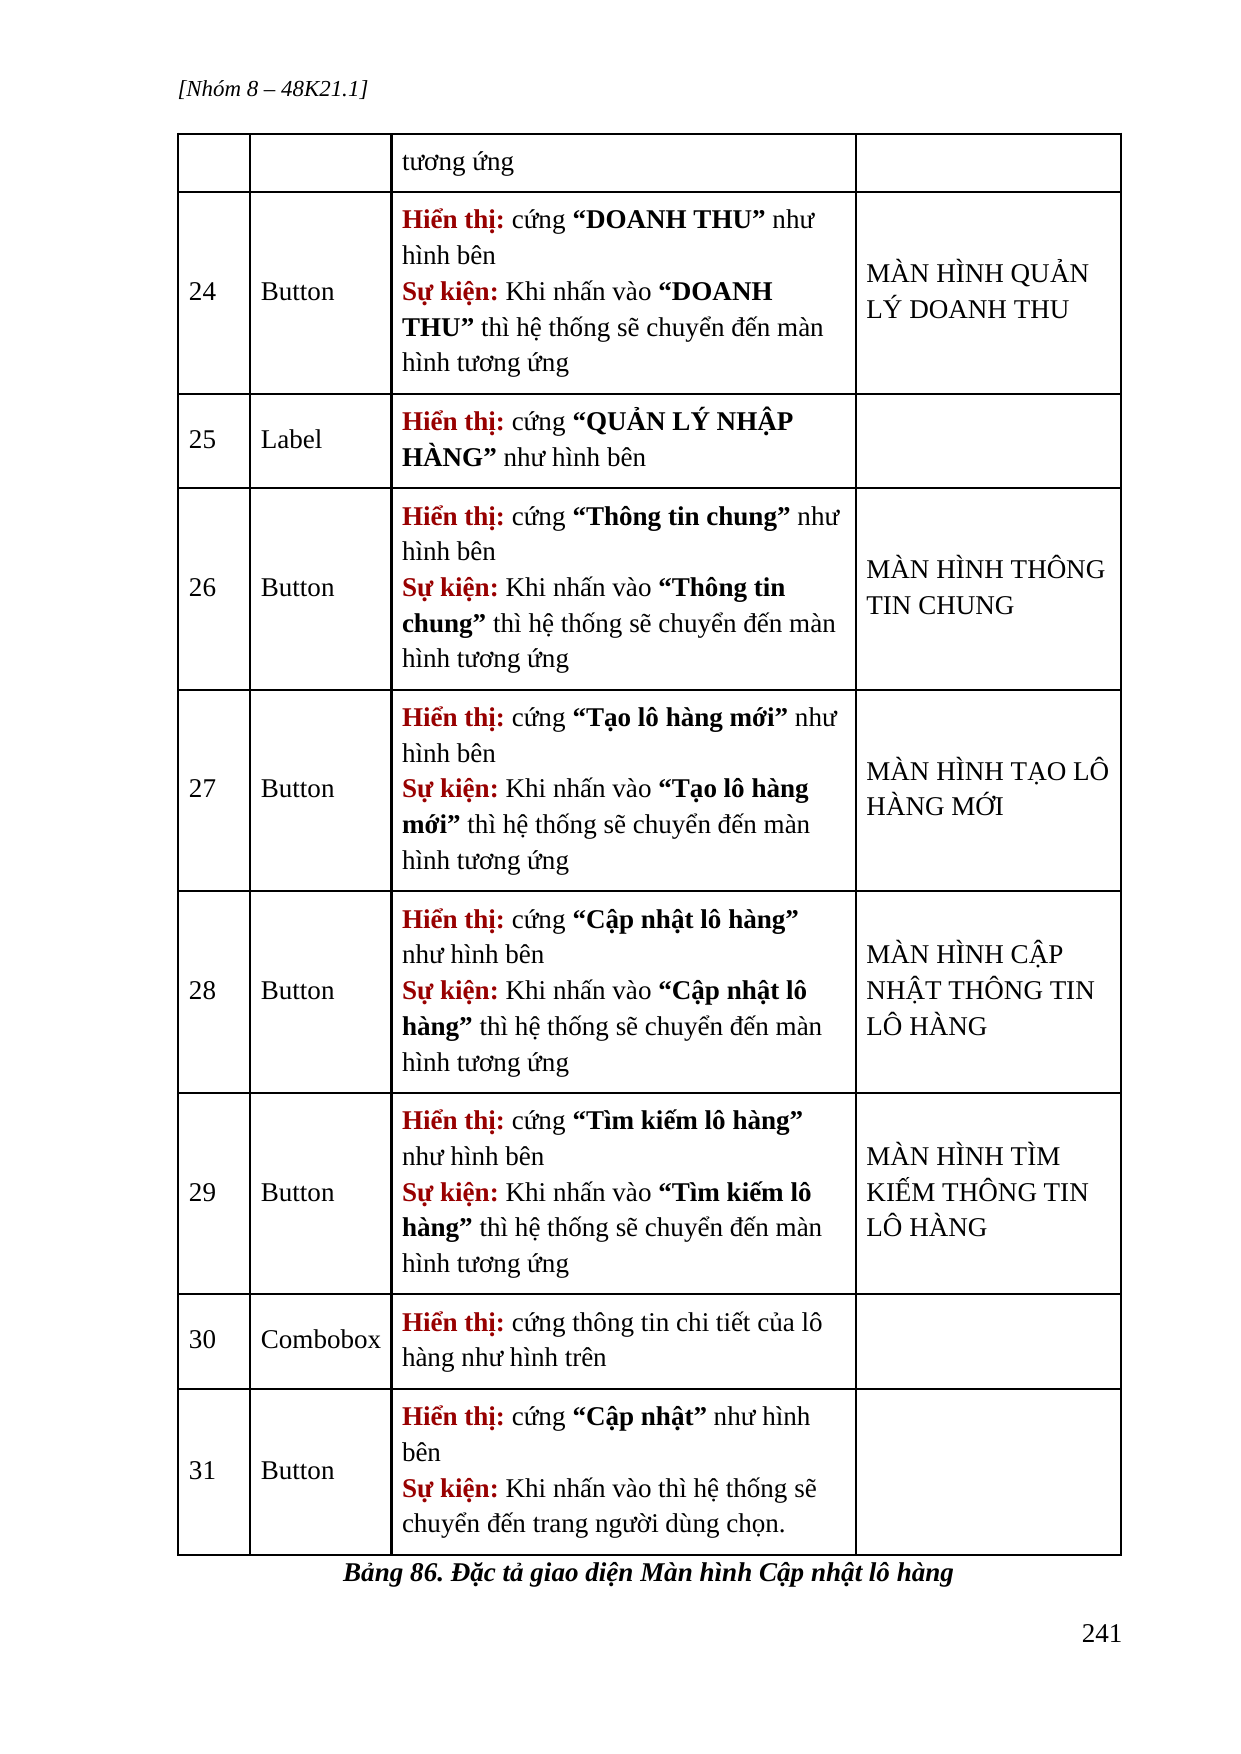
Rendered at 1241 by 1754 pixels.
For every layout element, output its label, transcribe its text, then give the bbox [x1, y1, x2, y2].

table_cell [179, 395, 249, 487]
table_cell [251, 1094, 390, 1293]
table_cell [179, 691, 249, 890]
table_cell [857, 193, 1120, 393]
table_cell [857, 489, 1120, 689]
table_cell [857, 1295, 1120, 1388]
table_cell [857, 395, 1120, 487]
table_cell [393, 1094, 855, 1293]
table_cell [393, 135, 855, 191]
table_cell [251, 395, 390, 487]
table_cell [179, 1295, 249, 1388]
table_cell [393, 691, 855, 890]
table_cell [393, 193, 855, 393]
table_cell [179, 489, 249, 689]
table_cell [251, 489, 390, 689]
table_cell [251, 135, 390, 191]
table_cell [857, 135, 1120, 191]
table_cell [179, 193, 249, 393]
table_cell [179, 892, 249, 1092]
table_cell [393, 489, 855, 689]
text Bảng . Đặc tả giao diện Màn hình Cập nhật lô hàng [177, 1556, 1122, 1587]
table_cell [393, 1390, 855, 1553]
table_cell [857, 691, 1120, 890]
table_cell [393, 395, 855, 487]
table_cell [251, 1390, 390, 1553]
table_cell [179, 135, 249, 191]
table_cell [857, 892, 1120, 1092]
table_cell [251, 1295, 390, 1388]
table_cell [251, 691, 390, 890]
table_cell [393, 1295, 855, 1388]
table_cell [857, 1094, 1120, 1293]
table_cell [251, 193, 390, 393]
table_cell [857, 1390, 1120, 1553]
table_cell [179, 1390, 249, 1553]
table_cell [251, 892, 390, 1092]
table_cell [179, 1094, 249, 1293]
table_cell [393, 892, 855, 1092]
